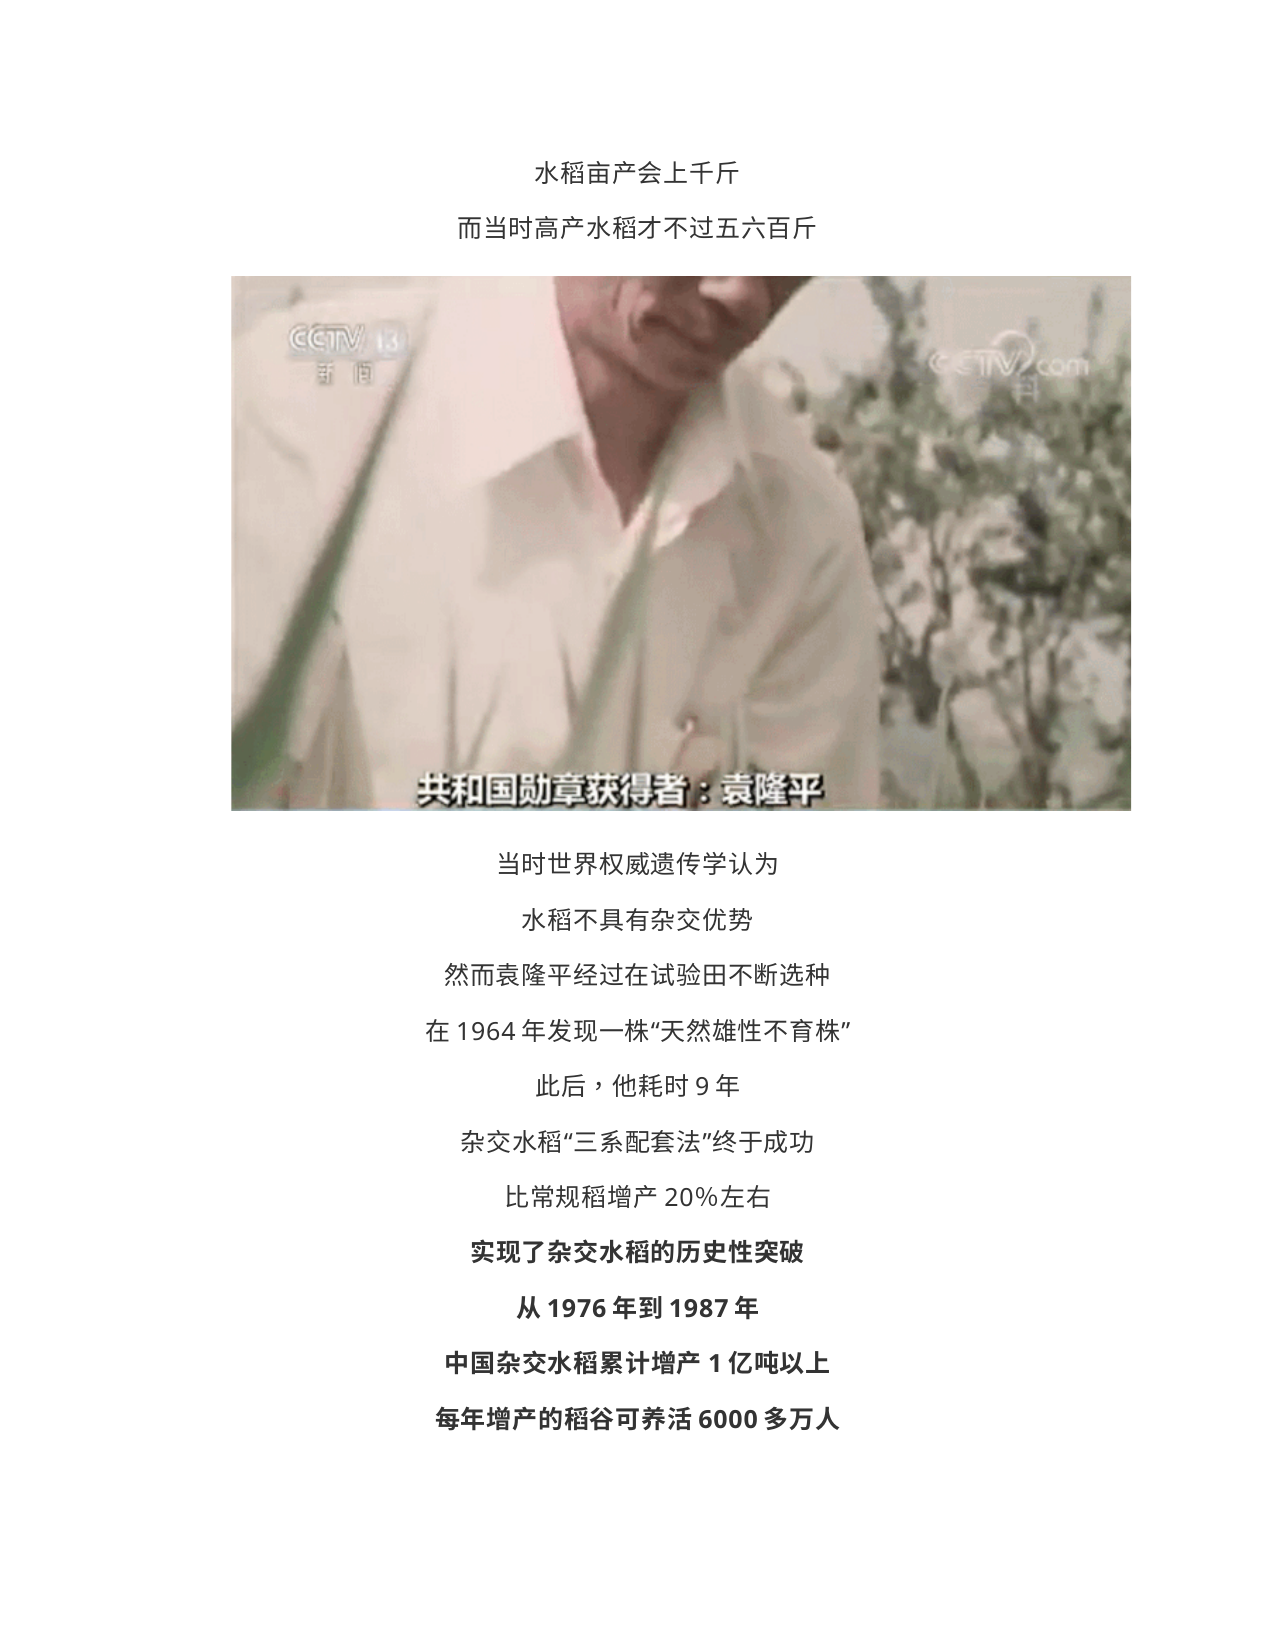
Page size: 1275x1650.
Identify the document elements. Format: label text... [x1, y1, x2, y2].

text 中国杂交水稻累计增产1亿吨以上 [212, 1340, 1062, 1380]
text 杂交水稻“三系配套法”终于成功 [212, 1118, 1062, 1158]
text 实现了杂交水稻的历史性突破 [212, 1229, 1062, 1269]
text 每年增产的稻谷可养活6000多万人 [212, 1396, 1062, 1435]
text 然而袁隆平经过在试验田不断选种 [212, 952, 1062, 992]
text 而当时高产水稻才不过五六百斤 [212, 205, 1062, 245]
text 比常规稻增产20％左右 [212, 1174, 1062, 1214]
text 水稻不具有杂交优势 [212, 897, 1062, 937]
text 从1976年到1987年 [212, 1285, 1062, 1324]
text 此后，他耗时9年 [212, 1063, 1062, 1103]
picture [231, 276, 1132, 811]
text 在1964年发现一株“天然雄性不育株” [212, 1008, 1062, 1047]
text 水稻亩产会上千斤 [212, 150, 1062, 190]
text 当时世界权威遗传学认为 [212, 841, 1062, 881]
